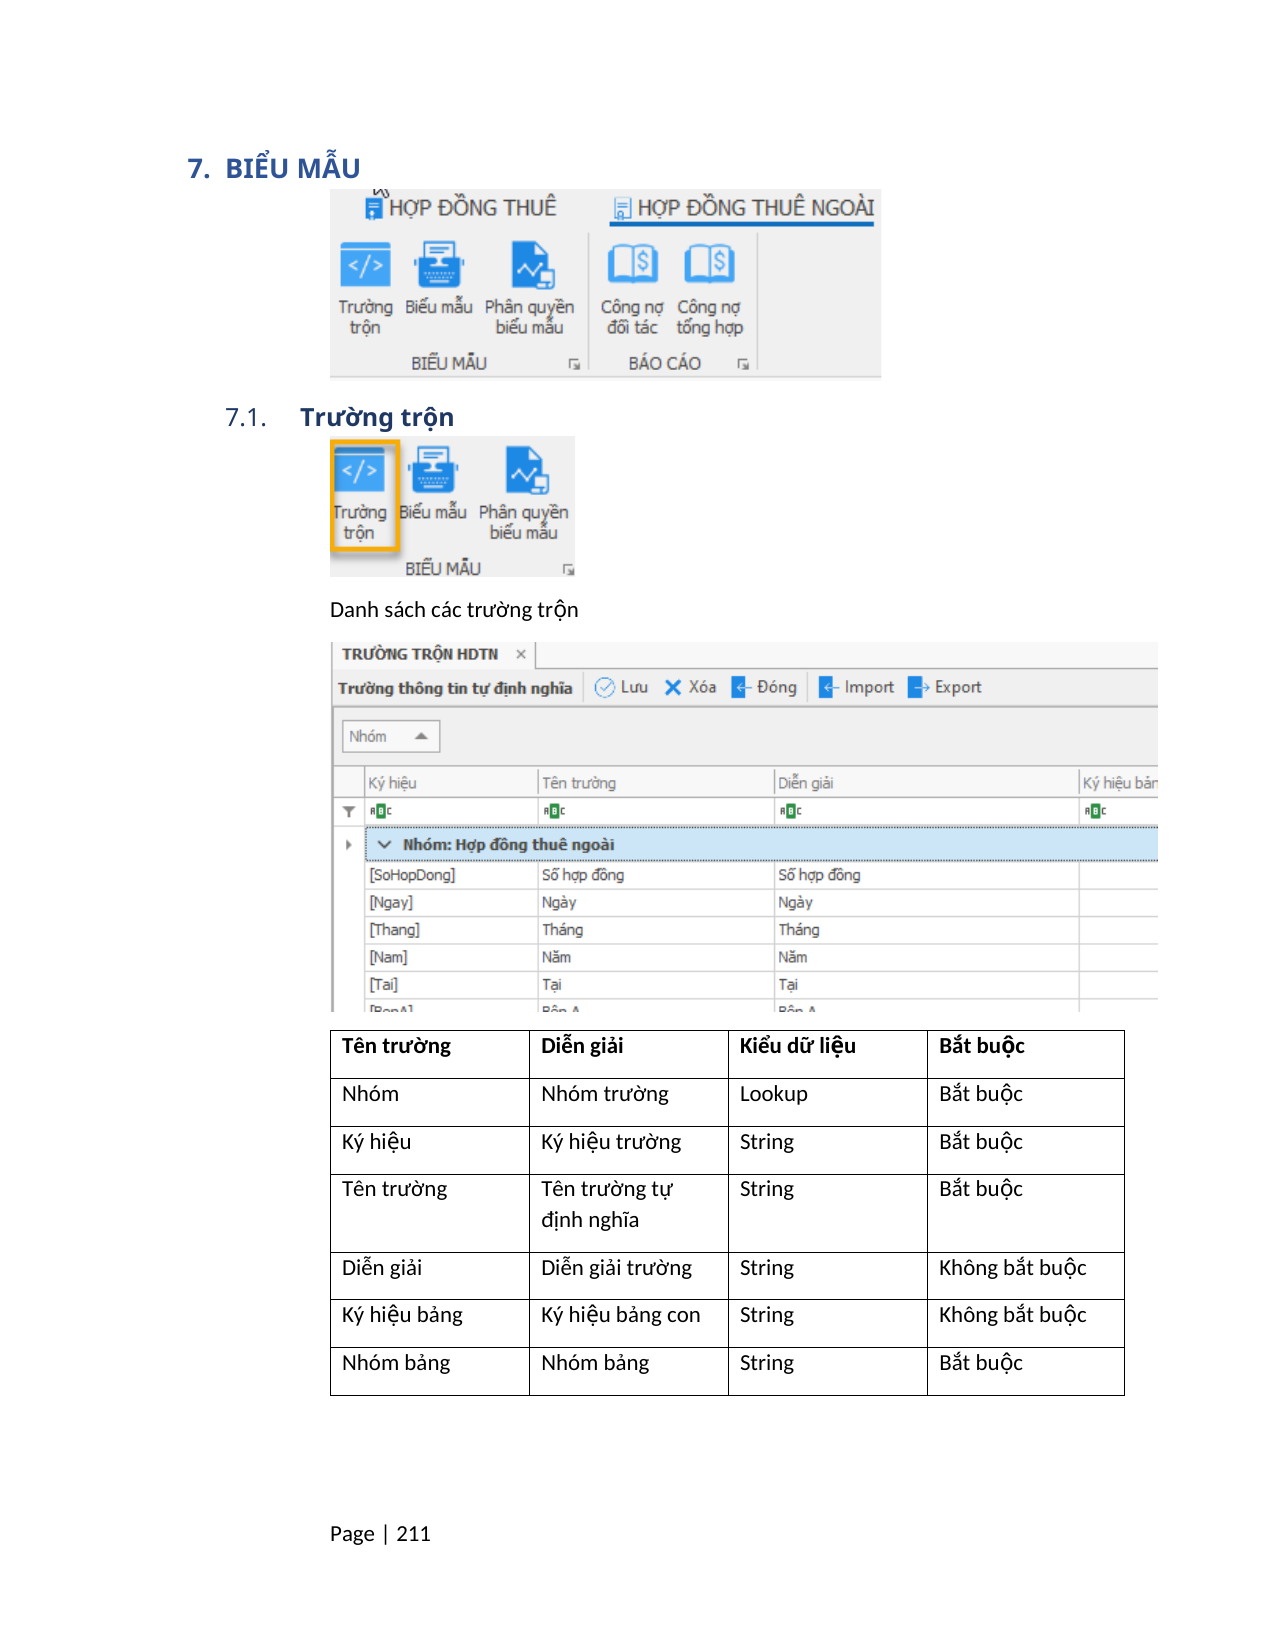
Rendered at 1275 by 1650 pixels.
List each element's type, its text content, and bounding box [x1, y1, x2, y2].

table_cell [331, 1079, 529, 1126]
picture [330, 642, 1158, 1012]
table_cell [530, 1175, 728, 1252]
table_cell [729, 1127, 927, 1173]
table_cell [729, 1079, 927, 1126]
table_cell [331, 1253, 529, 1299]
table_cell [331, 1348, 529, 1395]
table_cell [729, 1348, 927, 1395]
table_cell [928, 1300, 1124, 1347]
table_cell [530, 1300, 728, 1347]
text Danh sách các trường trộn [330, 596, 1125, 623]
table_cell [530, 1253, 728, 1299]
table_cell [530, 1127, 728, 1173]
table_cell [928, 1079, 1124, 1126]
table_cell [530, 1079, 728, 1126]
subtitle Trường trộn [225, 399, 1125, 433]
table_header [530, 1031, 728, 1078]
picture [330, 189, 882, 381]
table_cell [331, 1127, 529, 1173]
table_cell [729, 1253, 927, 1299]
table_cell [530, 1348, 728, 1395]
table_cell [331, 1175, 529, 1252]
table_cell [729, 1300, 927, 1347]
picture [330, 436, 576, 577]
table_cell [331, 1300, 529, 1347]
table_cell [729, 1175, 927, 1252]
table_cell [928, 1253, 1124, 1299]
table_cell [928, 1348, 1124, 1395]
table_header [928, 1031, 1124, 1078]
subtitle BIỂU MẪU [187, 150, 1125, 187]
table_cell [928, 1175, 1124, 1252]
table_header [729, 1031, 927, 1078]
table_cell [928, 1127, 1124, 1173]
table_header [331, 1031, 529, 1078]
